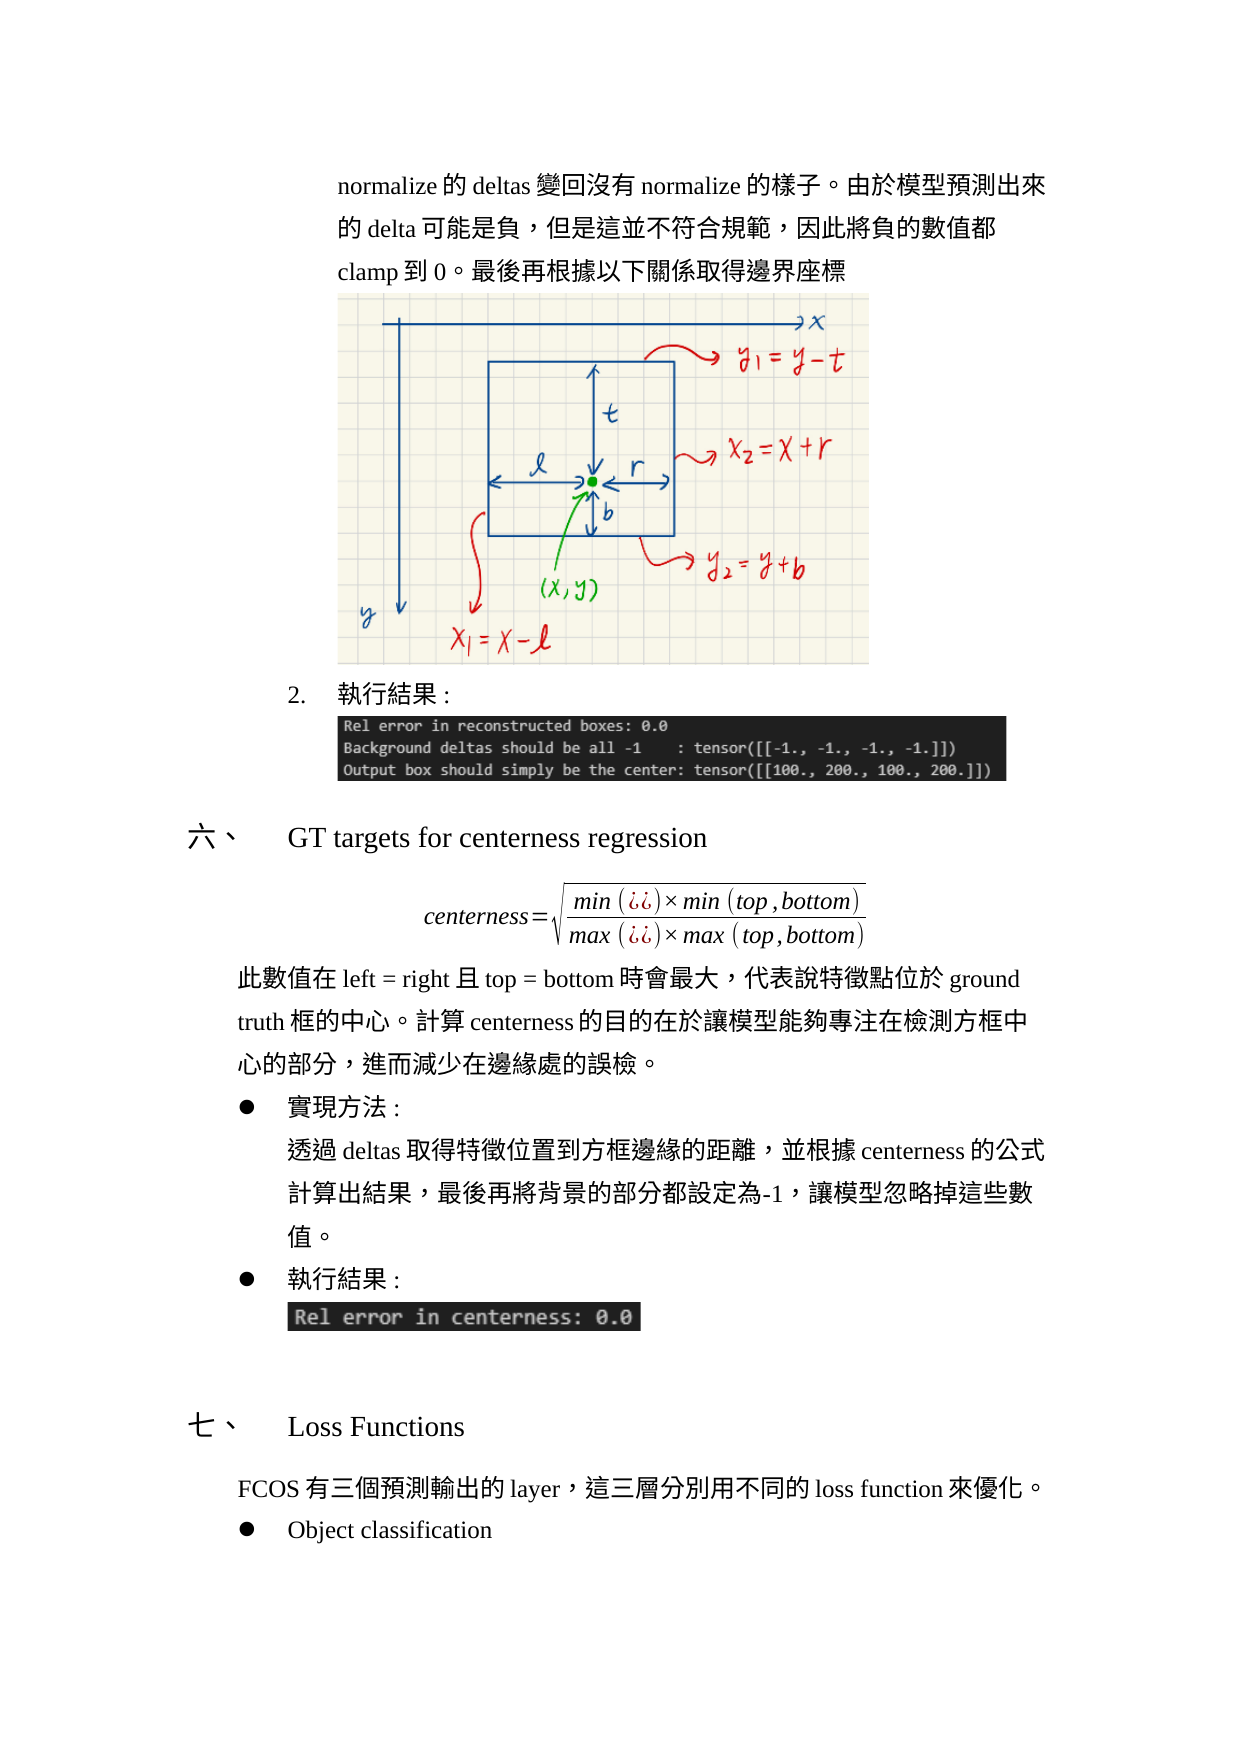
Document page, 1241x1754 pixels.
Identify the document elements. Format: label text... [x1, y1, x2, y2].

picture [337, 293, 869, 665]
list Loss Functions [187, 1387, 1053, 1462]
list 此數值在left = right且top = bottom時會最大，代表說特徵點位於ground truth框的中心。計算centerness的目的在於讓模型能夠專注在檢測方框中心的部分，進而減少在邊緣處的誤檢。 [237, 958, 1053, 1082]
picture [337, 716, 1007, 781]
list 透過deltas取得特徵位置到方框邊緣的距離，並根據centerness的公式計算出結果，最後再將背景的部分都設定為-1，讓模型忽略掉這些數值。 [287, 1130, 1053, 1254]
list GT targets for centerness regression [187, 797, 1053, 872]
list 執行結果 : [237, 1259, 1053, 1297]
list 實現方法 : [237, 1087, 1053, 1125]
list Object classification [237, 1511, 1053, 1548]
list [337, 164, 1053, 288]
list 執行結果 : [287, 674, 1053, 711]
list FCOS有三個預測輸出的layer，這三層分別用不同的loss function來優化。 [237, 1468, 1053, 1505]
picture [287, 1302, 641, 1331]
